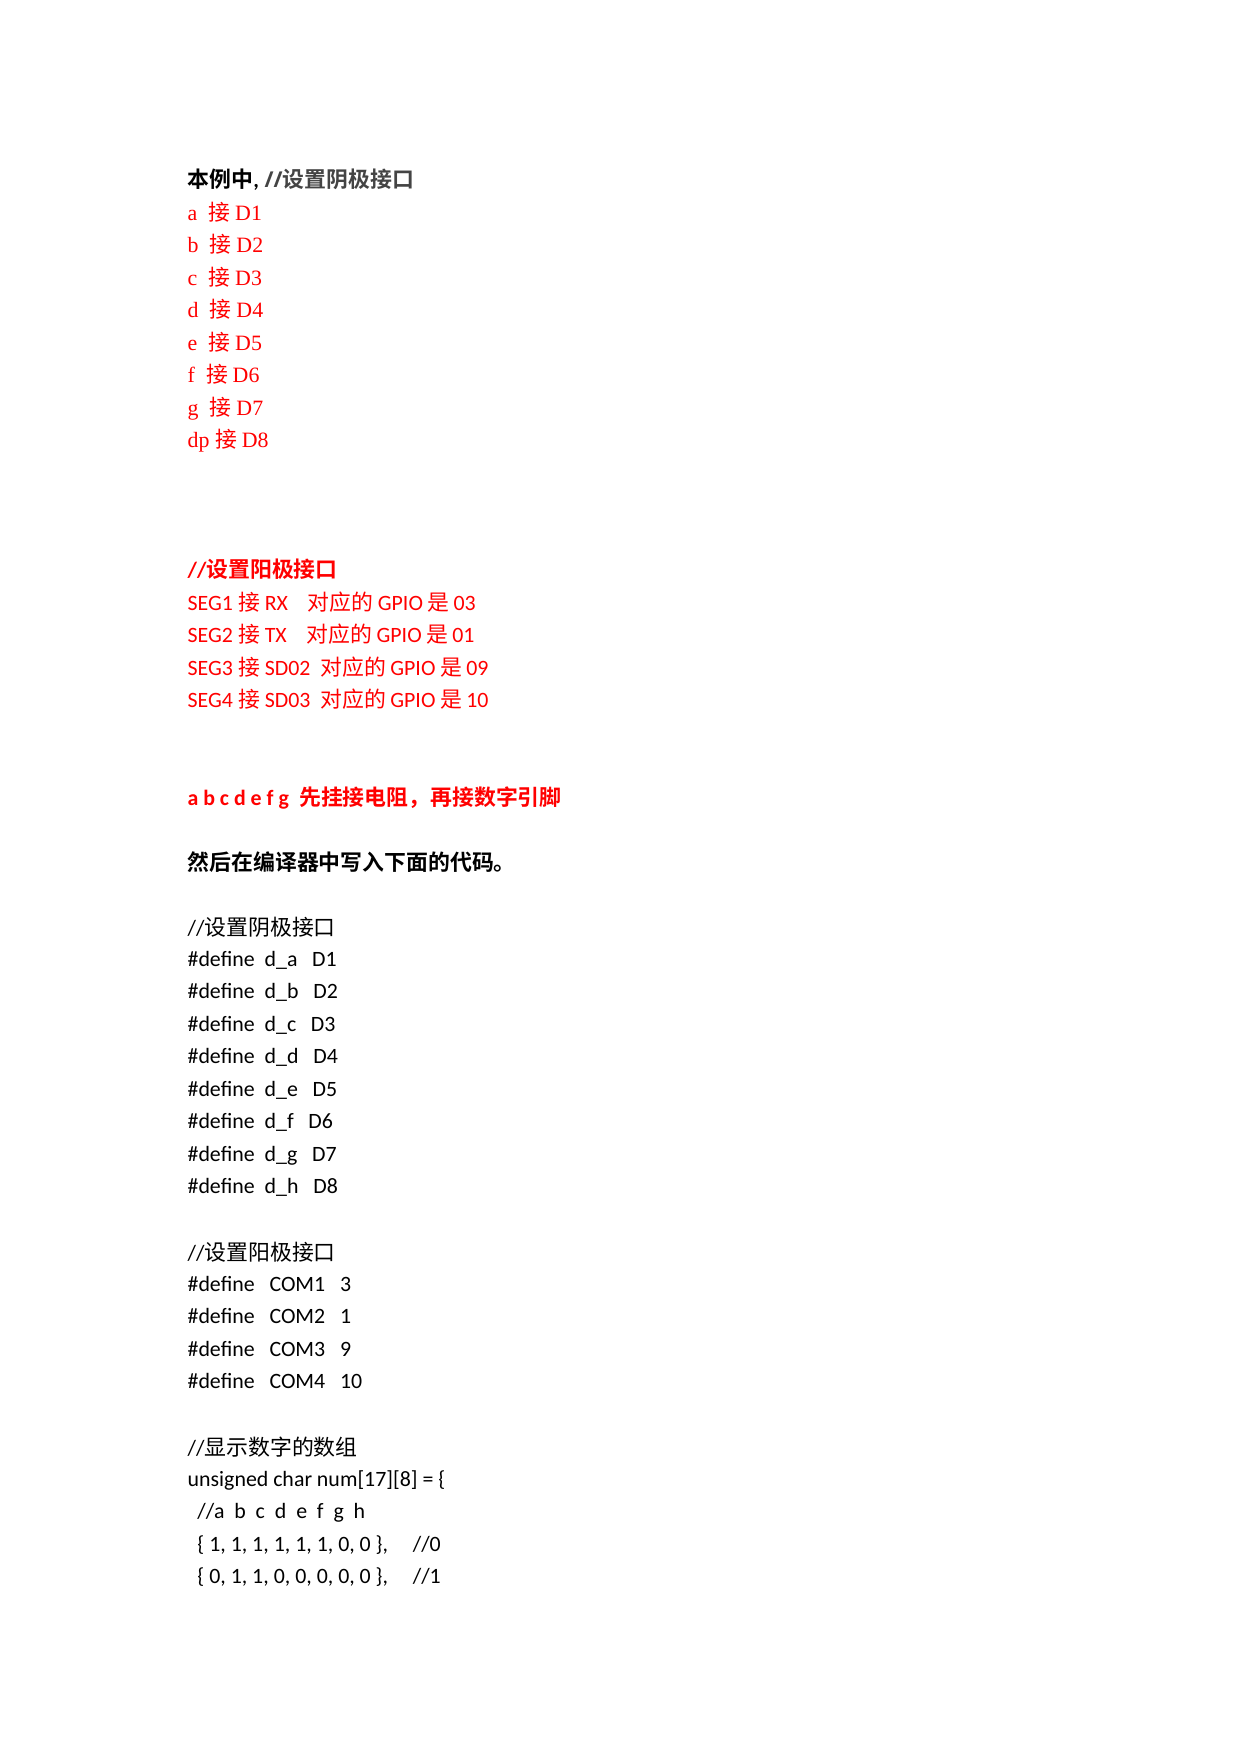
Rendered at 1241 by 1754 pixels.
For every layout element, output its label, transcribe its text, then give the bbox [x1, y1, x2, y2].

text 本例中, //设置阴极接口 [187, 162, 1053, 194]
text c 接 D3 [187, 259, 1053, 292]
text SEG3 接 SD02 对应的GPIO是09 [187, 649, 1053, 682]
text dp 接 D8 [187, 422, 1053, 454]
text //显示数字的数组 [187, 1429, 1053, 1462]
text //设置阴极接口 [187, 909, 1053, 942]
text //设置阳极接口 [187, 552, 1053, 584]
text #define d_f D6 [187, 1104, 1053, 1137]
text #define COM1 3 [187, 1267, 1053, 1299]
text d 接 D4 [187, 292, 1053, 324]
text unsigned char num[17][8] = { [187, 1462, 1053, 1494]
text g 接 D7 [187, 389, 1053, 422]
text 然后在编译器中写入下面的代码。 [187, 844, 1053, 877]
text #define d_h D8 [187, 1169, 1053, 1202]
text { 1, 1, 1, 1, 1, 1, 0, 0 }, //0 [187, 1527, 1053, 1559]
text { 0, 1, 1, 0, 0, 0, 0, 0 }, //1 [187, 1559, 1053, 1592]
text //设置阳极接口 [187, 1234, 1053, 1267]
text #define COM4 10 [187, 1364, 1053, 1397]
text a 接 D1 [187, 194, 1053, 227]
text #define COM3 9 [187, 1332, 1053, 1364]
text #define d_b D2 [187, 974, 1053, 1007]
text f 接 D6 [187, 357, 1053, 389]
text a b c d e f g 先挂接电阻，再接数字引脚 [187, 779, 1053, 812]
text #define d_g D7 [187, 1137, 1053, 1169]
text #define d_c D3 [187, 1007, 1053, 1039]
text e 接 D5 [187, 324, 1053, 357]
text SEG4 接 SD03 对应的GPIO是10 [187, 682, 1053, 714]
text SEG2 接 TX 对应的GPIO是01 [187, 617, 1053, 649]
text #define d_e D5 [187, 1072, 1053, 1104]
text SEG1 接 RX 对应的GPIO是03 [187, 584, 1053, 617]
text #define d_d D4 [187, 1039, 1053, 1072]
text #define COM2 1 [187, 1299, 1053, 1332]
text //a b c d e f g h [187, 1494, 1053, 1527]
text b 接 D2 [187, 227, 1053, 259]
text #define d_a D1 [187, 942, 1053, 974]
